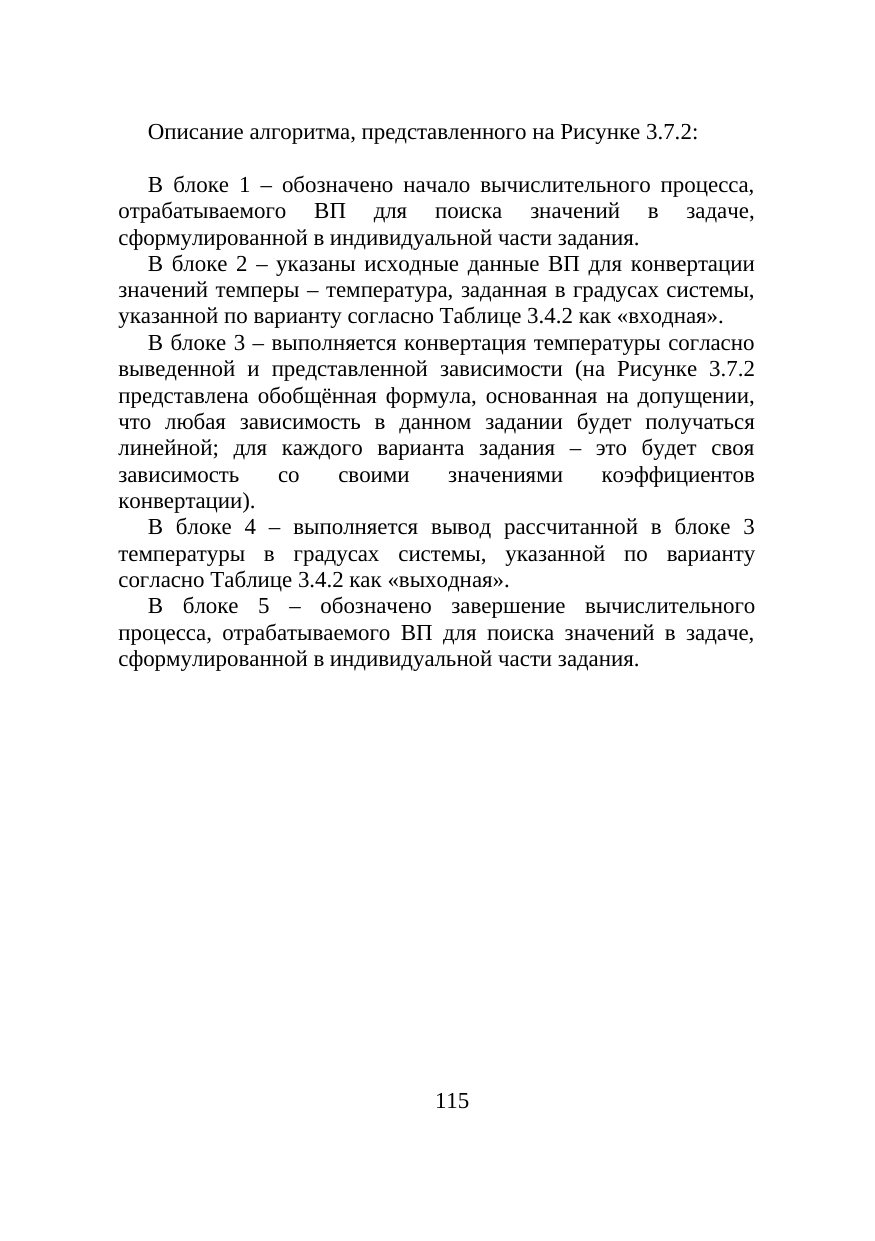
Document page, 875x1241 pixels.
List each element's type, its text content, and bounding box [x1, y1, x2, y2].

text В блоке 1 – обозначено начало вычислительного процесса, отрабатываемого ВП для поиска значений в задаче, сформулированной в индивидуальной части задания. [118, 171, 756, 250]
text В блоке 3 – выполняется конвертация температуры согласно выведенной и представленной зависимости (на Рисунке 3.7.2 представлена обобщённая формула, основанная на допущении, что любая зависимость в данном задании будет получаться линейной; для каждого варианта задания – это будет своя зависимость со своими значениями коэффициентов конвертации). [118, 329, 756, 513]
text В блоке 4 – выполняется вывод рассчитанной в блоке 3 температуры в градусах системы, указанной по варианту согласно Таблице 3.4.2 как «выходная». [118, 513, 756, 592]
text Описание алгоритма, представленного на Рисунке 3.7.2: [118, 118, 756, 144]
text В блоке 2 – указаны исходные данные ВП для конвертации значений темперы – температура, заданная в градусах системы, указанной по варианту согласно Таблице 3.4.2 как «входная». [118, 250, 756, 329]
text В блоке 5 – обозначено завершение вычислительного процесса, отрабатываемого ВП для поиска значений в задаче, сформулированной в индивидуальной части задания. [118, 592, 756, 672]
